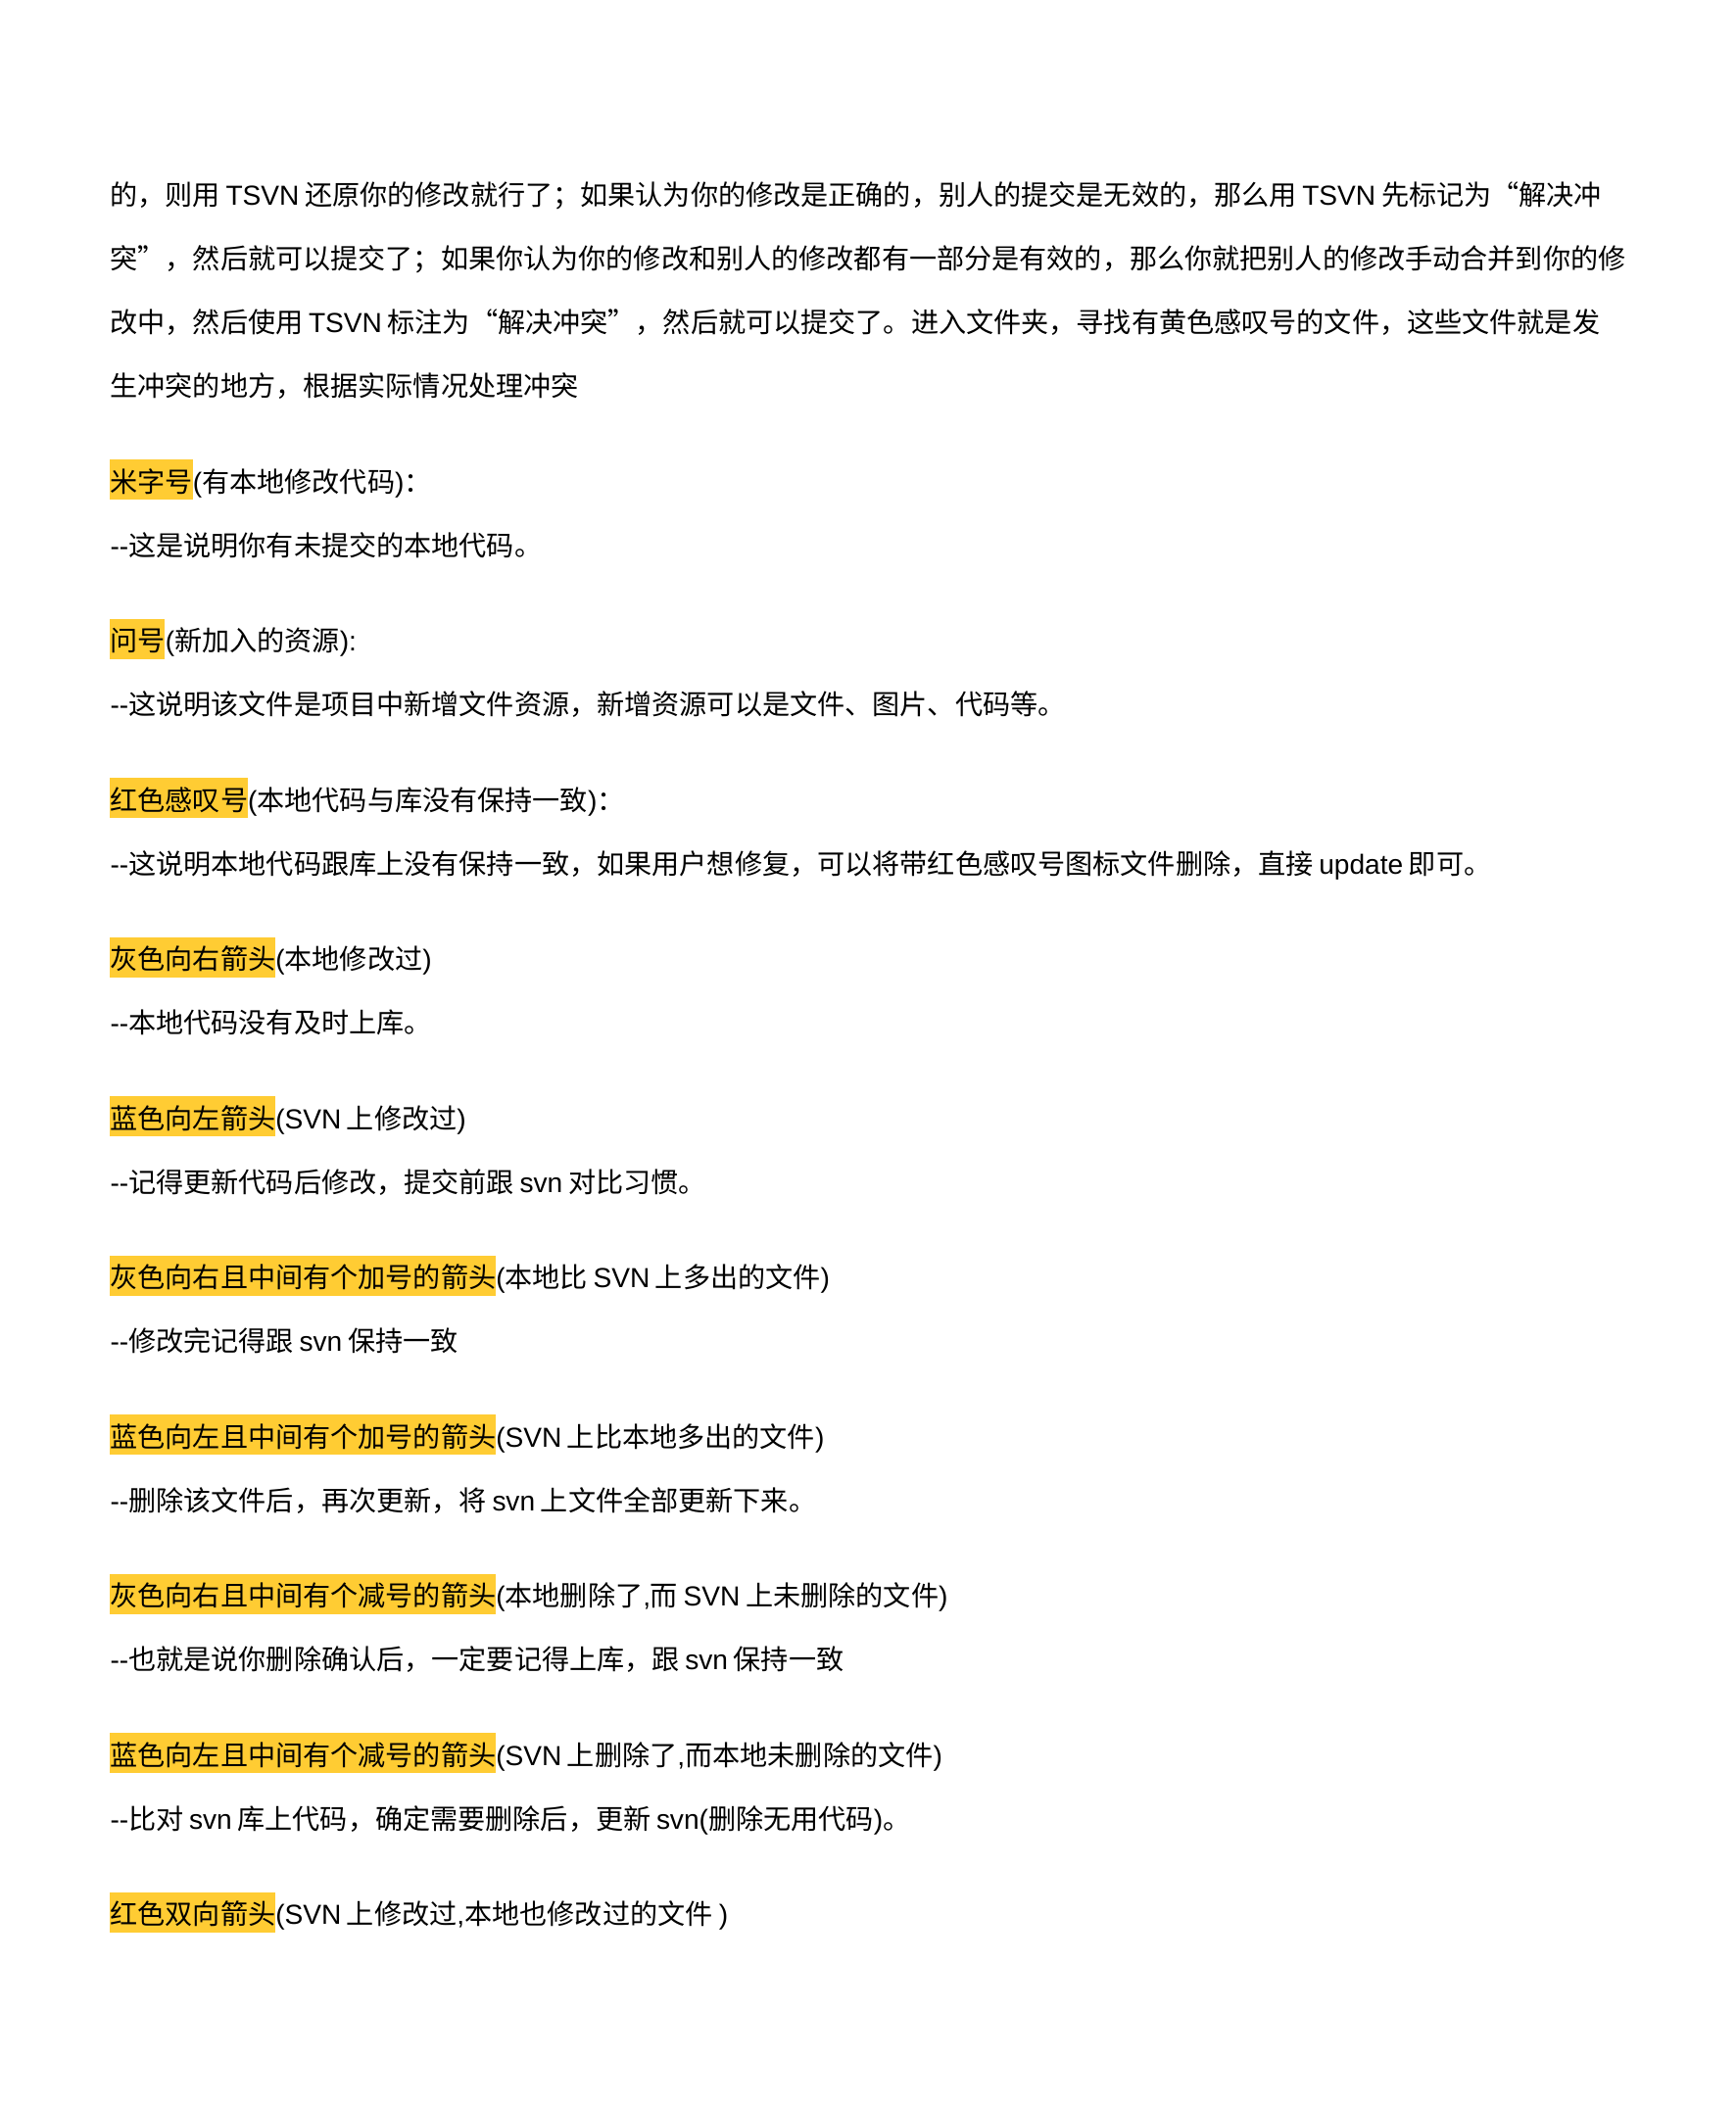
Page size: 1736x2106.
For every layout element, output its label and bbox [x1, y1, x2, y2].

text [110, 162, 1626, 1944]
